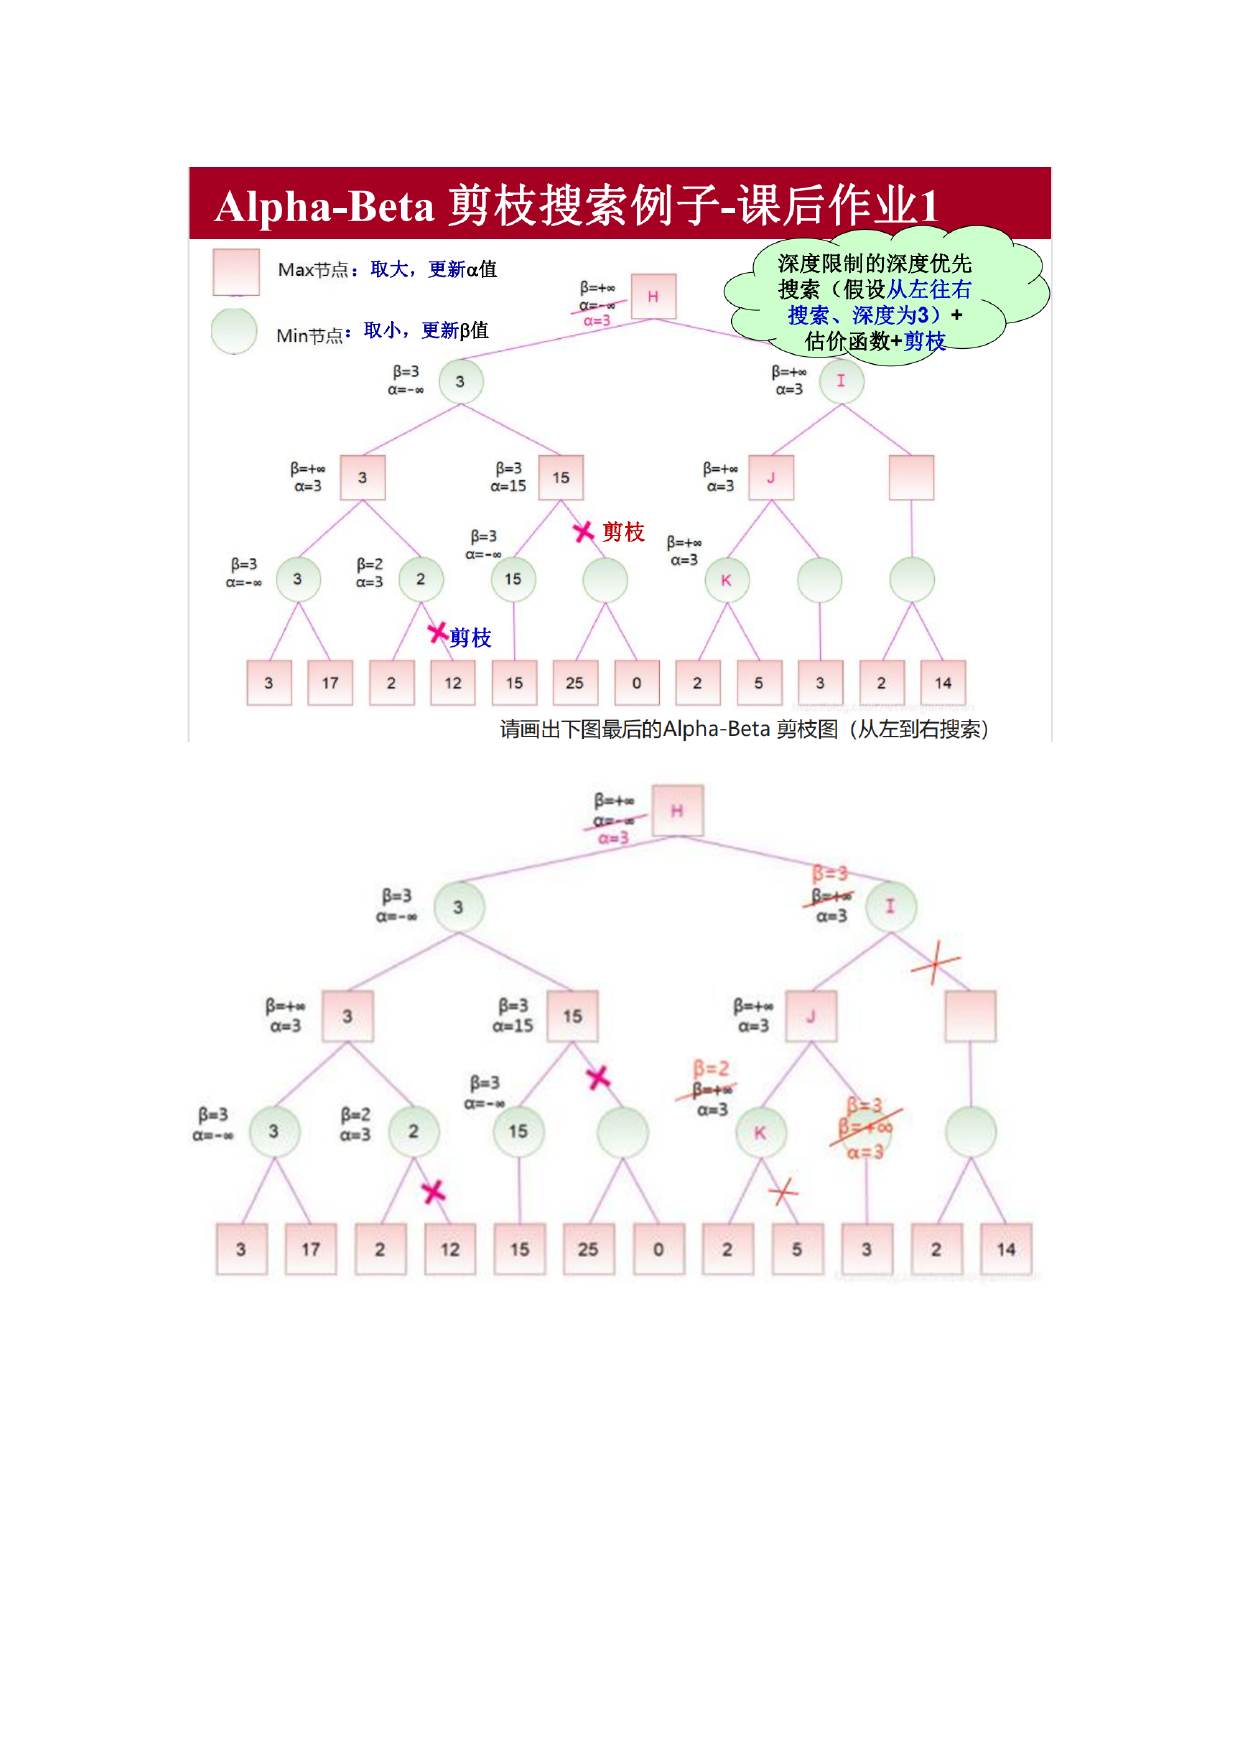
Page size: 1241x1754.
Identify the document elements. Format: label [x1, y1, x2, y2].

picture [187, 167, 1053, 742]
picture [187, 757, 1053, 1289]
